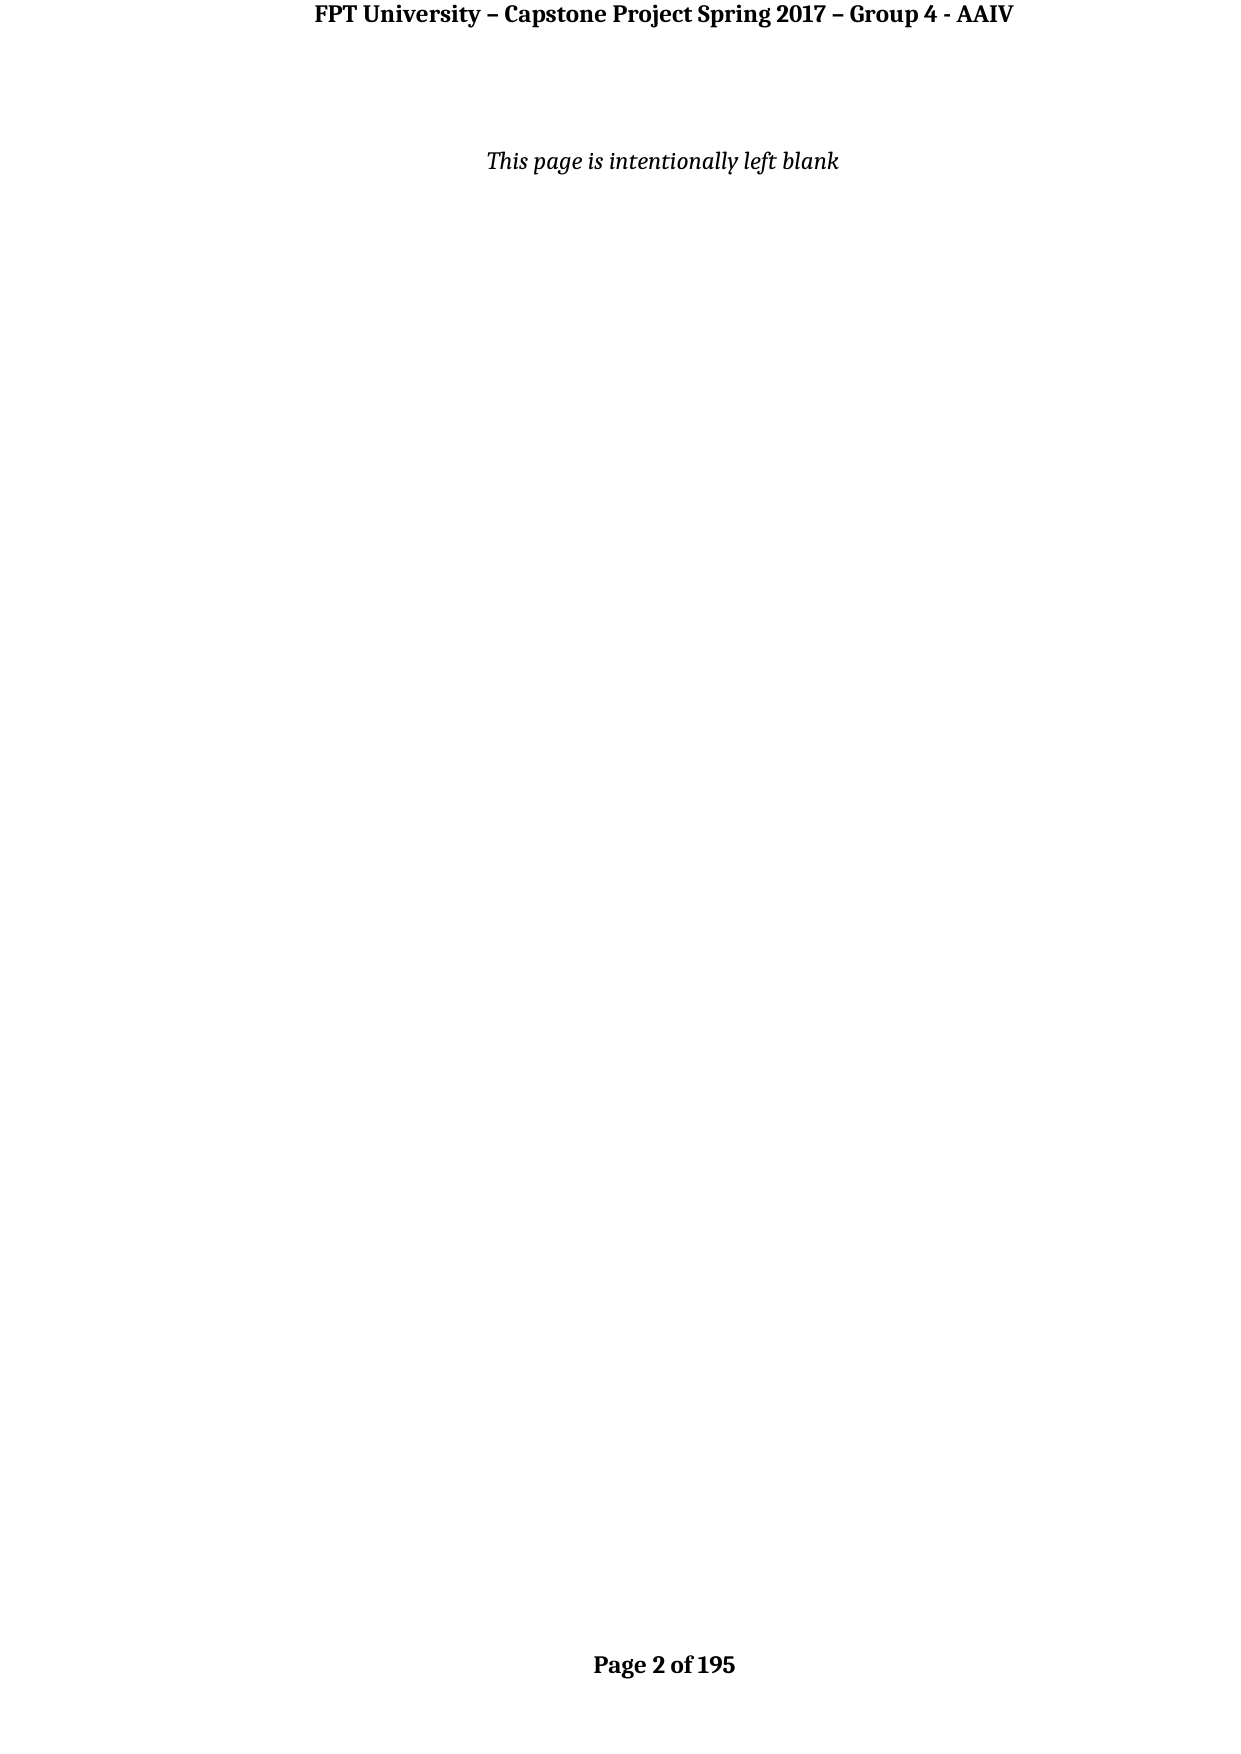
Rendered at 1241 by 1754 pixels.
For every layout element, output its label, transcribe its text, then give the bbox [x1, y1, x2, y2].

text This page is intentionally left blank [207, 147, 1122, 176]
